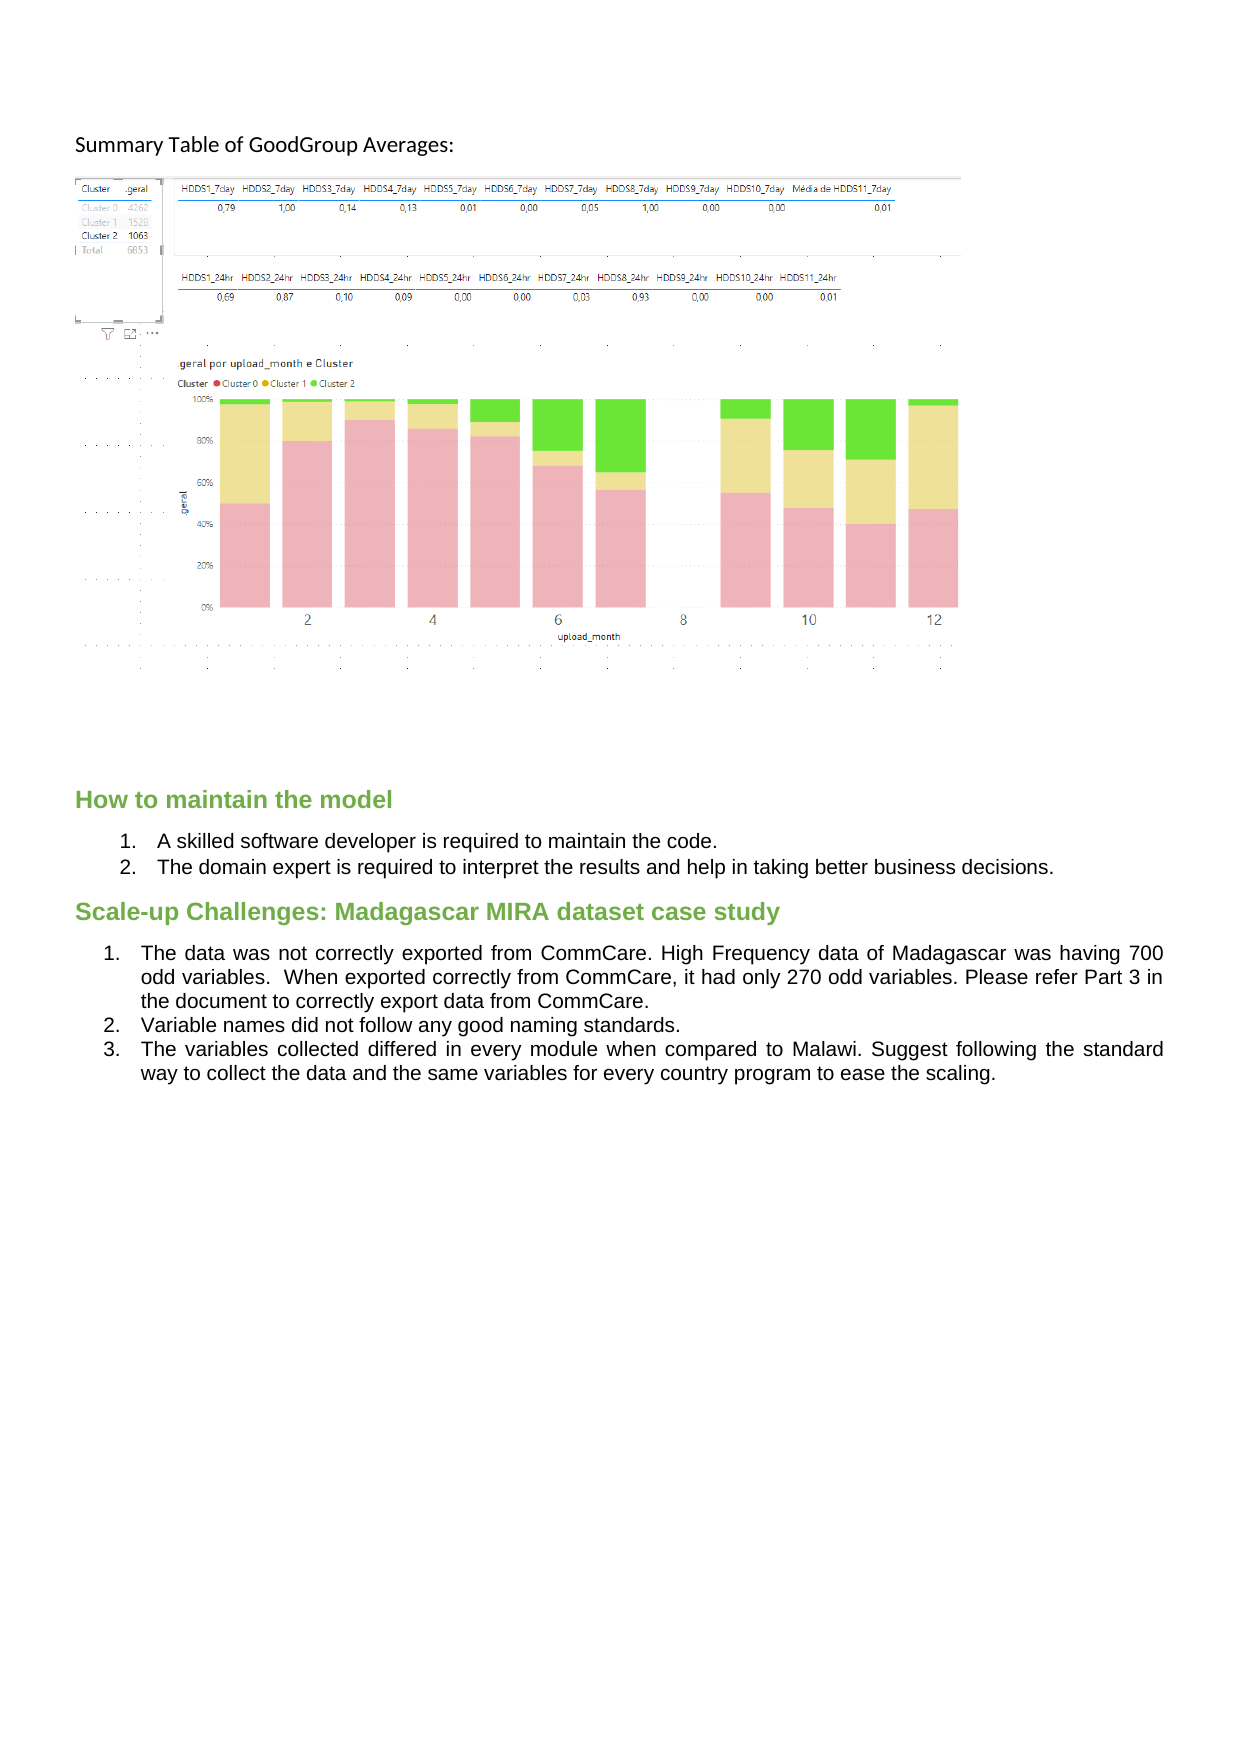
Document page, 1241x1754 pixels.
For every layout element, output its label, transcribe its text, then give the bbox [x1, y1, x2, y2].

list The domain expert is required to interpret the results and help in taking better business decisions. [119, 854, 1165, 878]
subtitle How to maintain the model [75, 785, 1165, 814]
text Summary Table of GoodGroup Averages: [75, 130, 1165, 158]
picture [75, 176, 961, 677]
list The variables collected differed in every module when compared to Malawi. Suggest following the standard way to collect the data and the same variables for every country program to ease the scaling. [103, 1036, 1165, 1084]
subtitle Scale-up Challenges: Madagascar MIRA dataset case study [75, 897, 1165, 926]
list A skilled software developer is required to maintain the code. [119, 829, 1165, 853]
list The data was not correctly exported from CommCare. High Frequency data of Madagascar was having 700 odd variables. When exported correctly from CommCare, it had only 270 odd variables. Please refer Part 3 in the document to correctly export data from CommCare. [103, 941, 1165, 1012]
list Variable names did not follow any good naming standards. [103, 1012, 1165, 1036]
